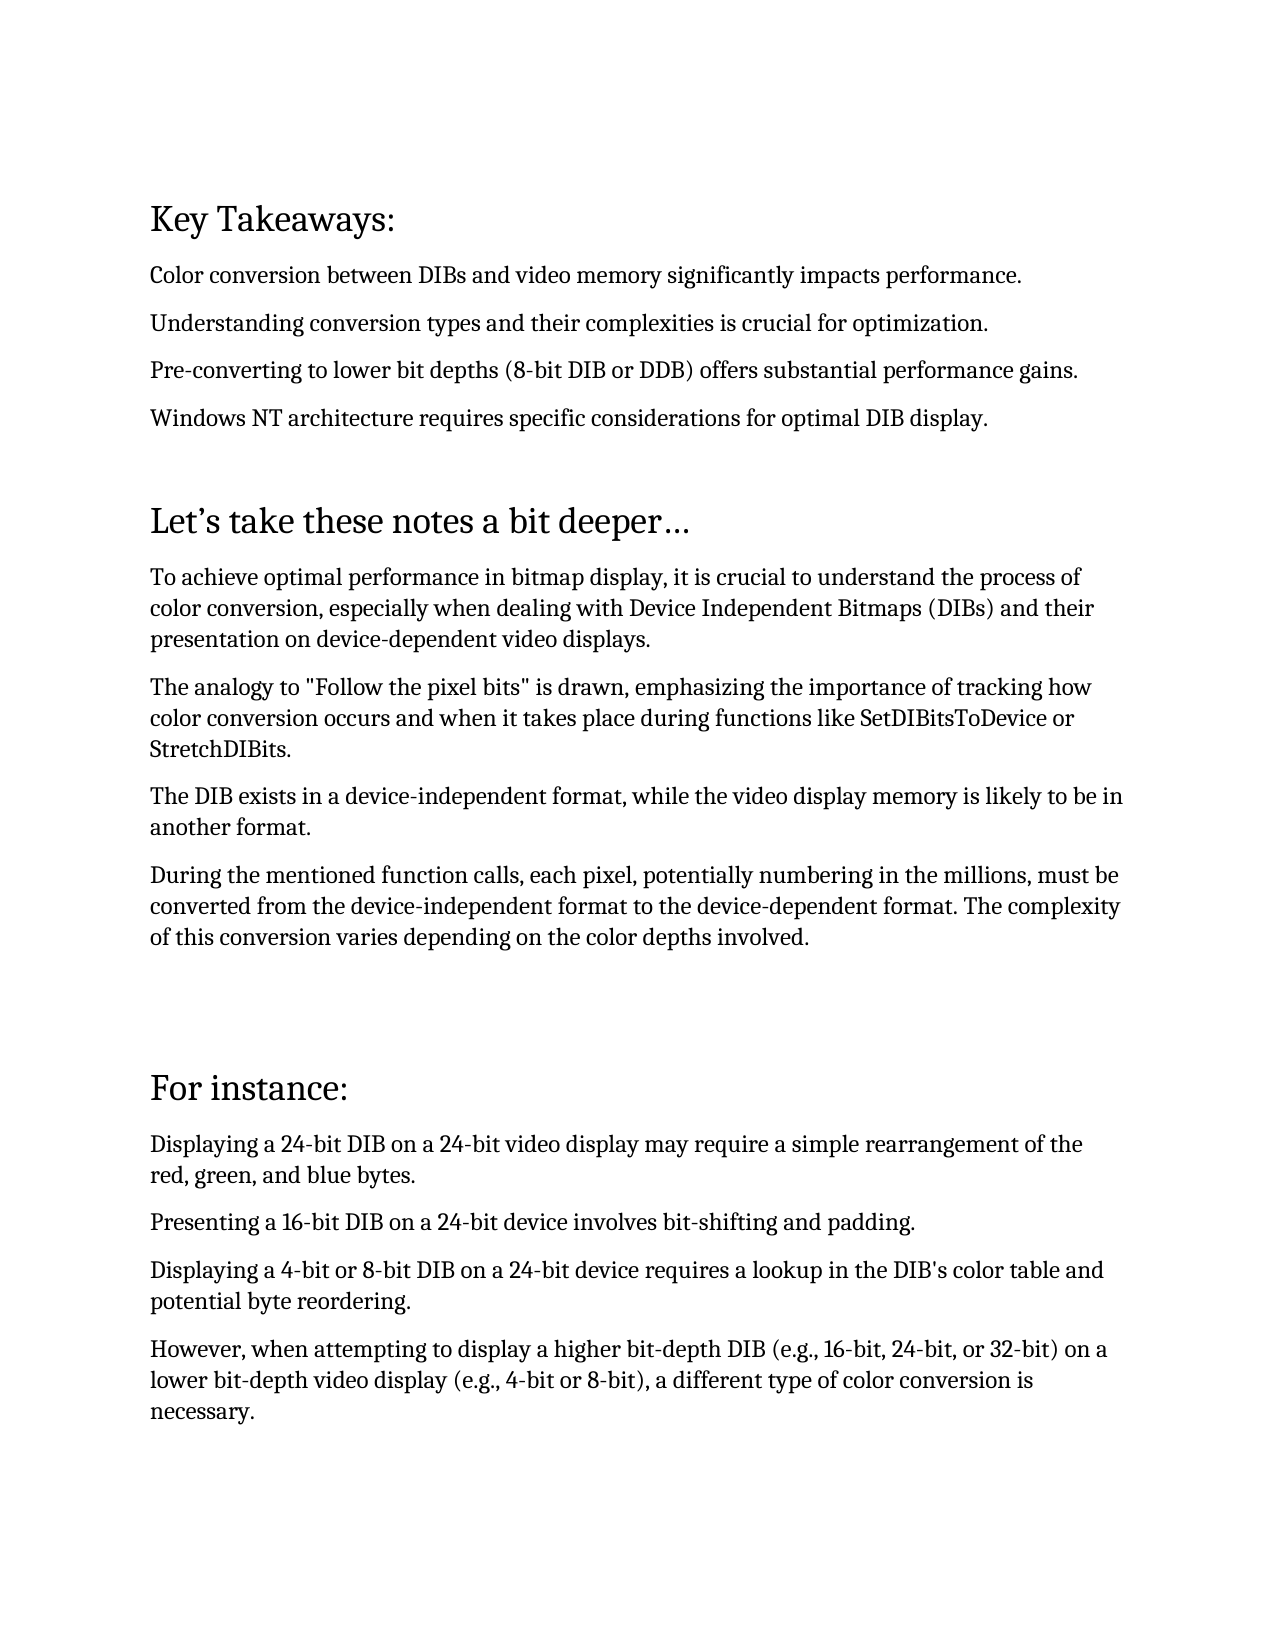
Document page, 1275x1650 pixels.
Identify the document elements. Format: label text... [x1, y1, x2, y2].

text Displaying a 24-bit DIB on a 24-bit video display may require a simple rearrangement of the red, green, and blue bytes. [150, 1129, 1125, 1189]
text The analogy to "Follow the pixel bits" is drawn, emphasizing the importance of tracking how color conversion occurs and when it takes place during functions like SetDIBitsToDevice or StretchDIBits. [150, 672, 1125, 763]
text The DIB exists in a device-independent format, while the video display memory is likely to be in another format. [150, 782, 1125, 842]
text Key Takeaways: [150, 198, 1125, 241]
text Presenting a 16-bit DIB on a 24-bit device involves bit-shifting and padding. [150, 1208, 1125, 1237]
text Color conversion between DIBs and video memory significantly impacts performance. [150, 261, 1125, 290]
text Let’s take these notes a bit deeper… [150, 499, 1125, 543]
text To achieve optimal performance in bitmap display, it is crucial to understand the process of color conversion, especially when dealing with Device Independent Bitmaps (DIBs) and their presentation on device-dependent video displays. [150, 563, 1125, 653]
text Windows NT architecture requires specific considerations for optimal DIB display. [150, 404, 1125, 433]
text Pre-converting to lower bit depths (8-bit DIB or DDB) offers substantial performance gains. [150, 356, 1125, 385]
text However, when attempting to display a higher bit-depth DIB (e.g., 16-bit, 24-bit, or 32-bit) on a lower bit-depth video display (e.g., 4-bit or 8-bit), a different type of color conversion is necessary. [150, 1335, 1125, 1426]
text For instance: [150, 1066, 1125, 1109]
text Understanding conversion types and their complexities is crucial for optimization. [150, 309, 1125, 337]
text Displaying a 4-bit or 8-bit DIB on a 24-bit device requires a lookup in the DIB's color table and potential byte reordering. [150, 1256, 1125, 1316]
text During the mentioned function calls, each pixel, potentially numbering in the millions, must be converted from the device-independent format to the device-dependent format. The complexity of this conversion varies depending on the color depths involved. [150, 861, 1125, 952]
